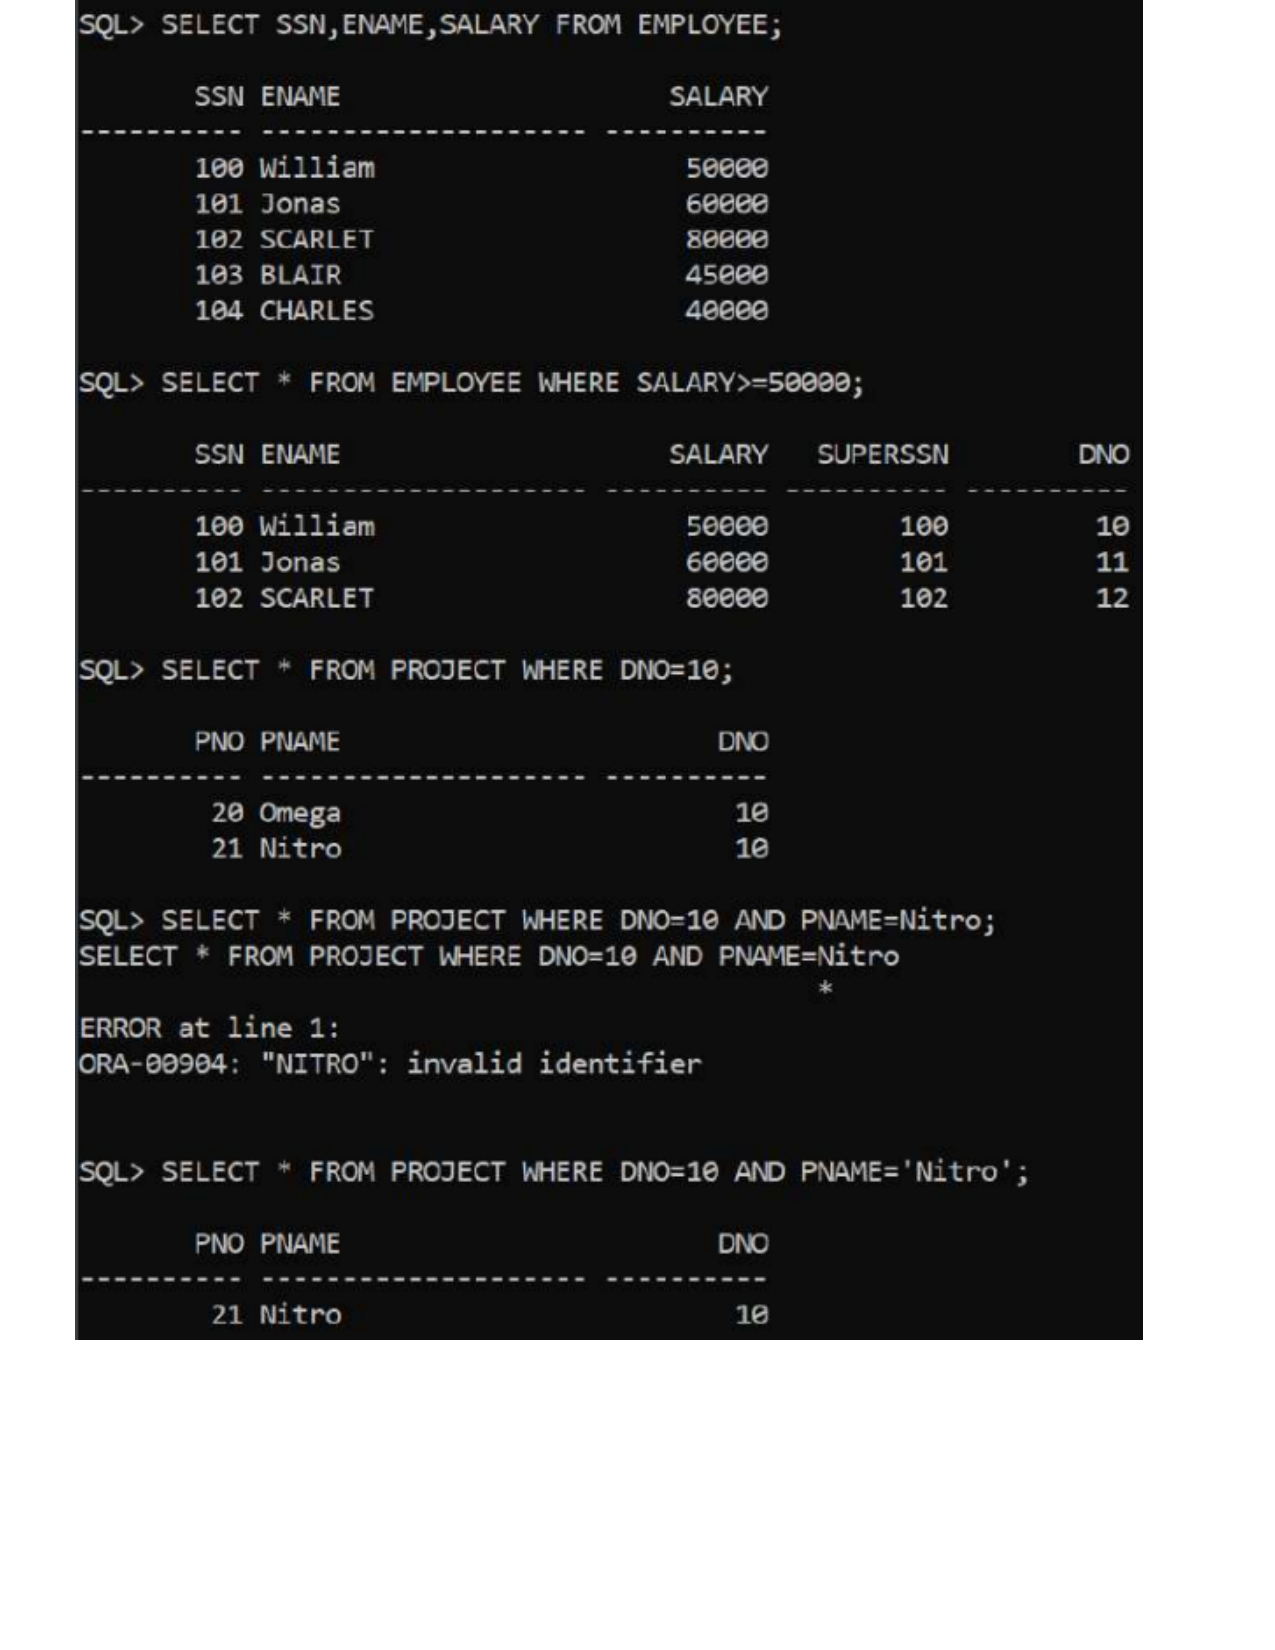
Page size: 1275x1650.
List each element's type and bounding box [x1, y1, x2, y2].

picture [75, 0, 1143, 1340]
